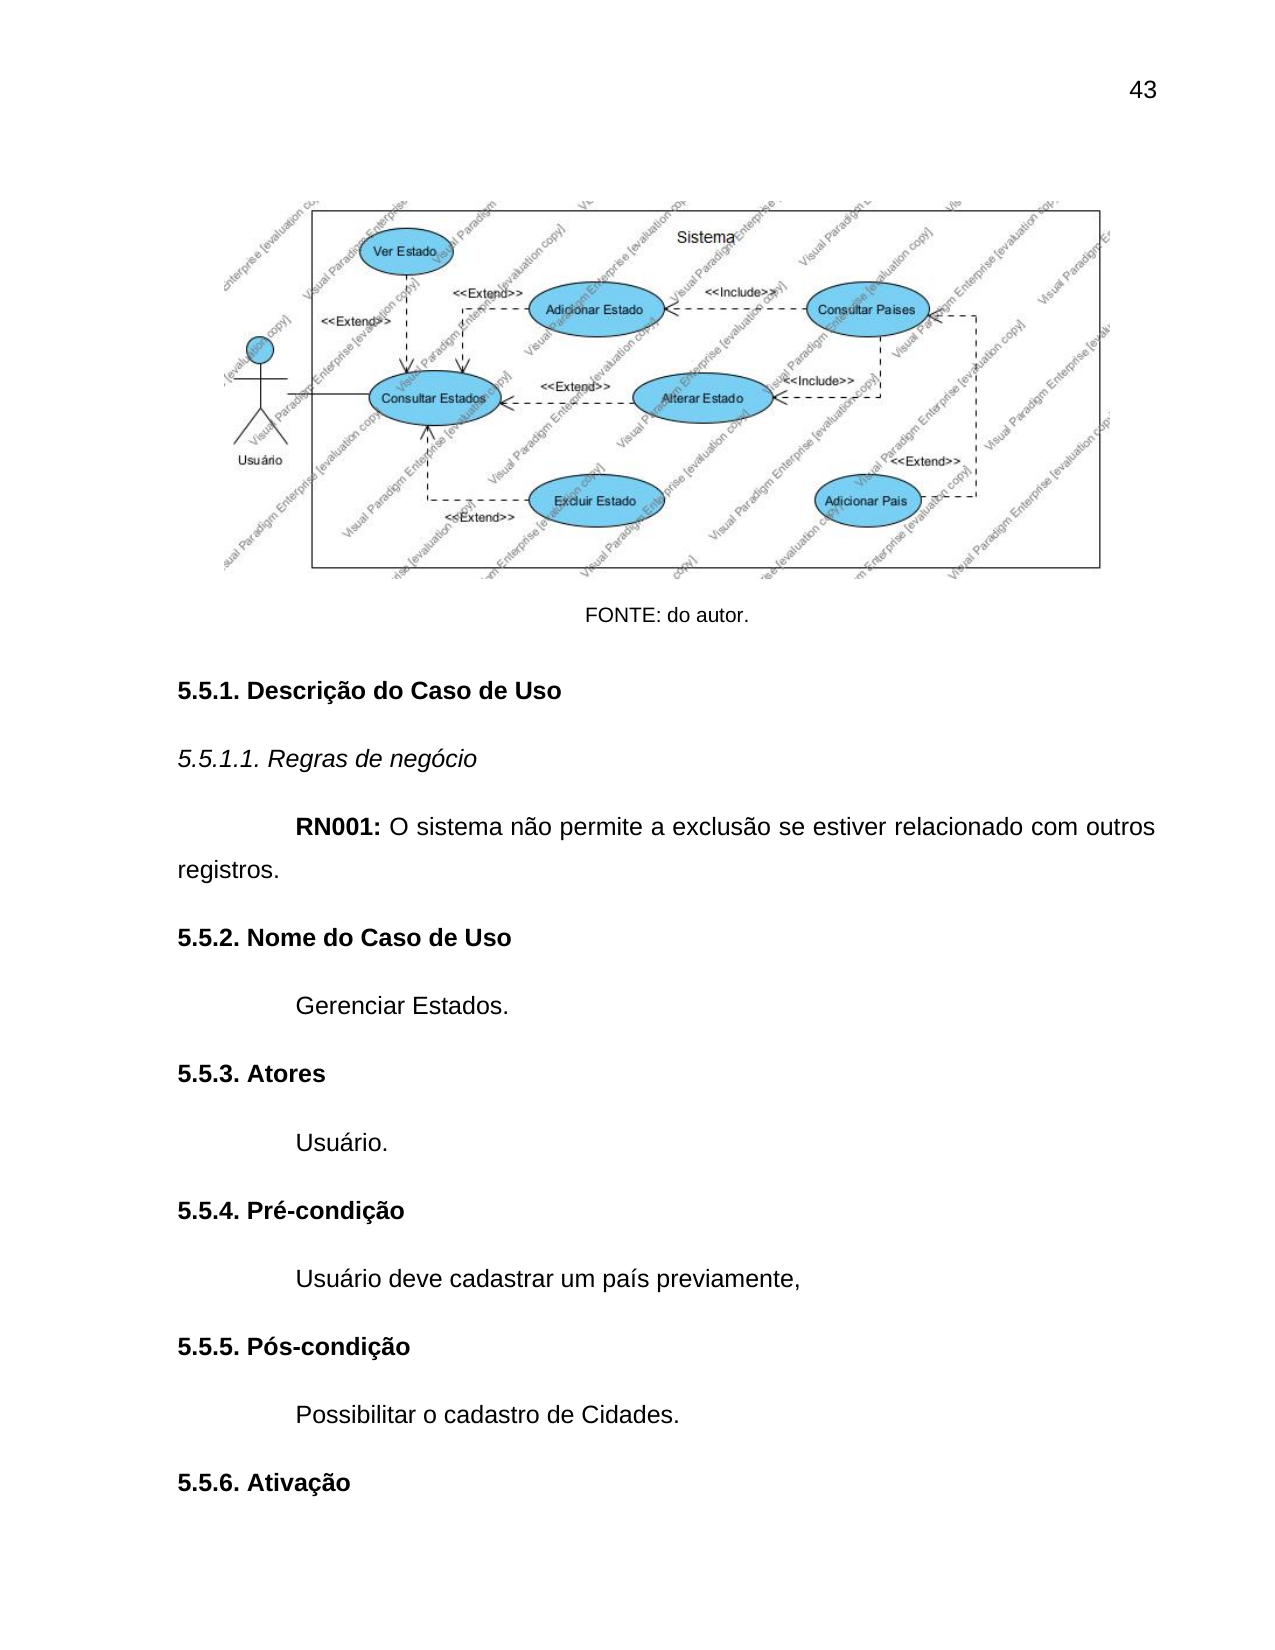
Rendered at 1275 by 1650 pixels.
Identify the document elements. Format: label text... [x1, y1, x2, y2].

subtitle 5.5.1. Descrição do Caso de Uso [177, 676, 1157, 704]
picture [224, 201, 1110, 579]
text RN001: O sistema não permite a exclusão se estiver relacionado com outros registros. [177, 812, 1157, 884]
text Usuário. [177, 1127, 1157, 1156]
subtitle 5.5.3. Atores [177, 1059, 1157, 1088]
list 5.5.1.1. Regras de negócio [177, 744, 1157, 772]
subtitle 5.5.4. Pré-condição [177, 1196, 1157, 1224]
subtitle 5.5.2. Nome do Caso de Uso [177, 923, 1157, 952]
text Usuário deve cadastrar um país previamente, [177, 1264, 1157, 1292]
subtitle 5.5.6. Ativação [177, 1468, 1157, 1497]
text FONTE: do autor. [177, 603, 1157, 627]
text Possibilitar o cadastro de Cidades. [177, 1400, 1157, 1429]
subtitle 5.5.5. Pós-condição [177, 1332, 1157, 1361]
text Gerenciar Estados. [177, 991, 1157, 1020]
